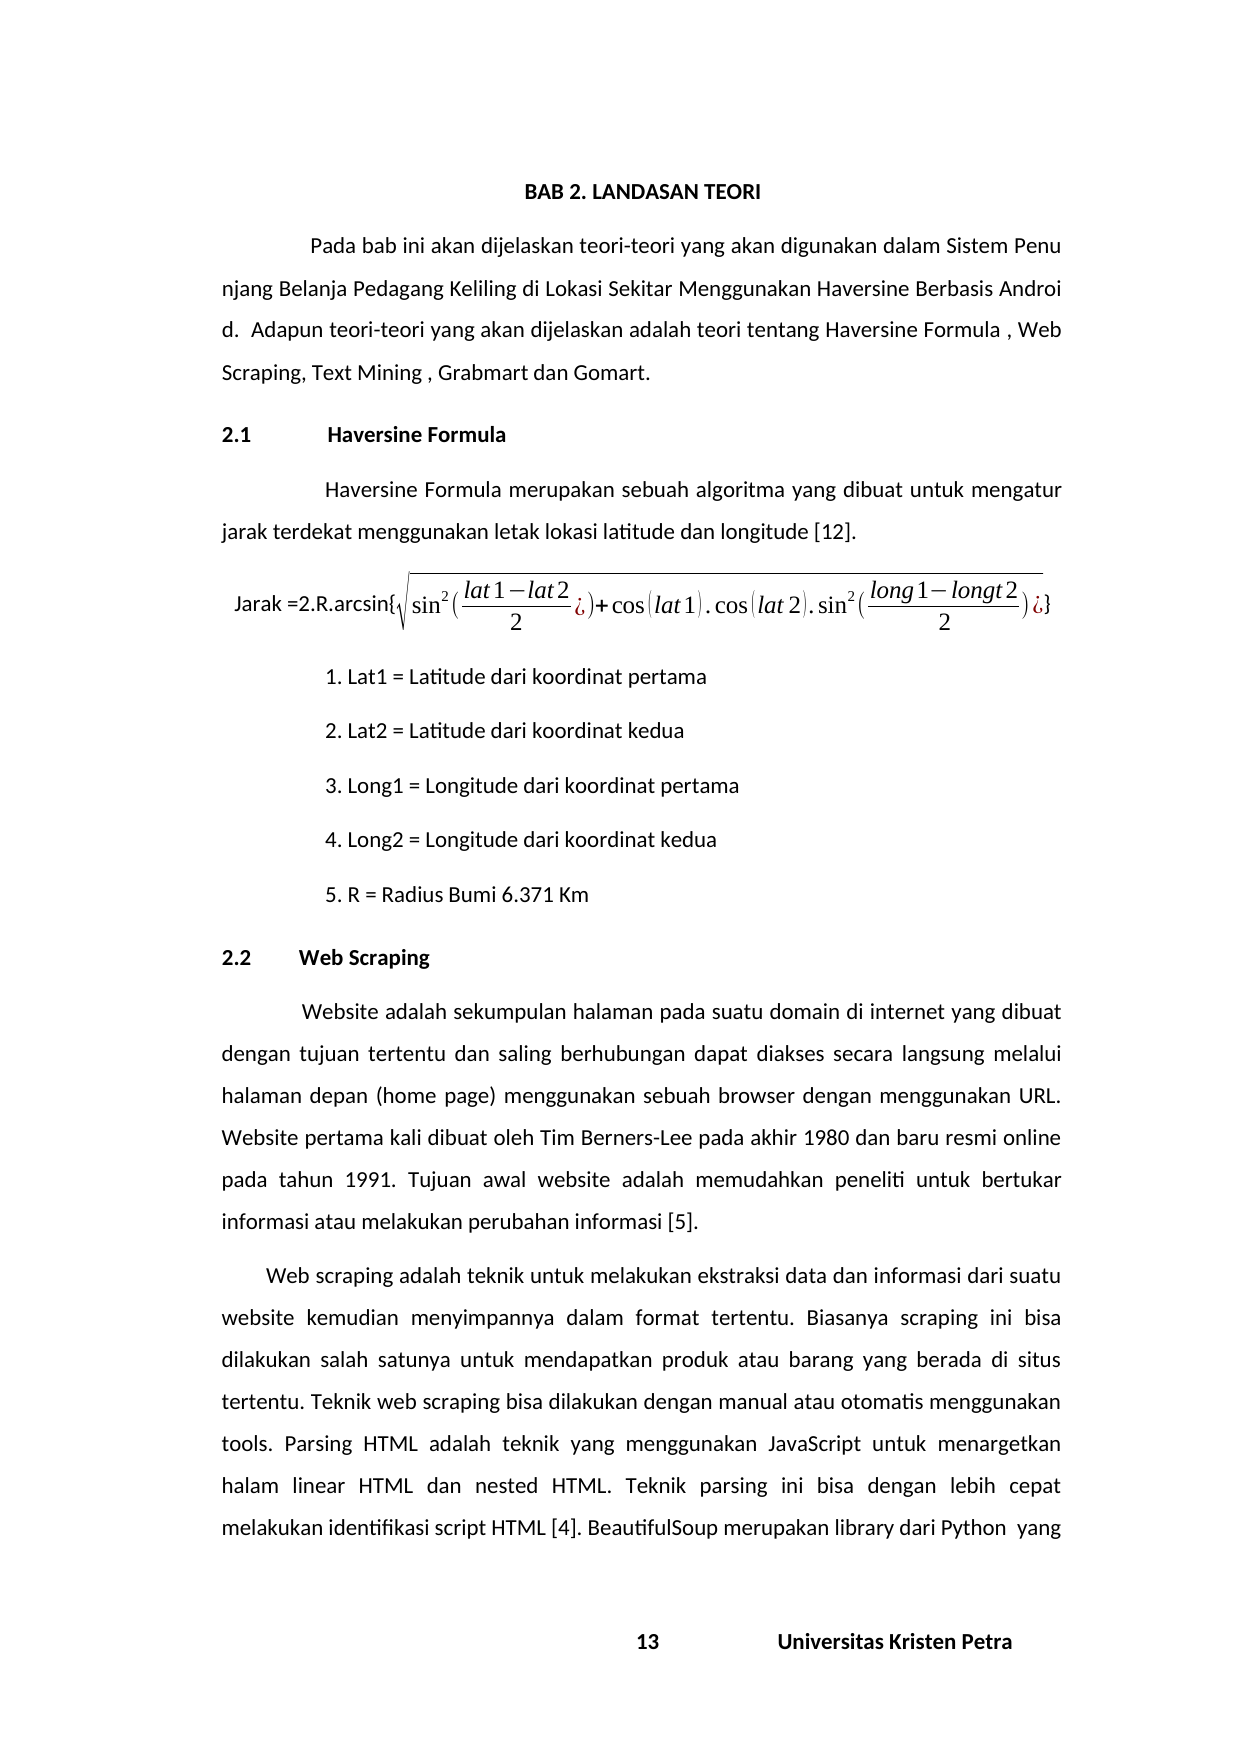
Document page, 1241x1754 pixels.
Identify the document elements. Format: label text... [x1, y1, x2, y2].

subtitle Web Scraping [222, 943, 1063, 971]
text Website adalah sekumpulan halaman pada suatu domain di internet yang dibuat dengan tujuan tertentu dan saling berhubungan dapat diakses secara langsung melalui halaman depan (home page) menggunakan sebuah browser dengan menggunakan URL. Website pertama kali dibuat oleh Tim Berners-Lee pada akhir 1980 dan baru resmi online pada tahun 1991. Tujuan awal website adalah memudahkan peneliti untuk bertukar informasi atau melakukan perubahan informasi [5]. [221, 997, 1063, 1235]
text Jarak =2.R.arcsin{} [222, 571, 1063, 635]
subtitle BAB 2. LANDASAN TEORI [177, 177, 1063, 205]
text Pada bab ini akan dijelaskan teori-teori yang akan digunakan dalam Sistem Penunjang Belanja Pedagang Keliling di Lokasi Sekitar Menggunakan Haversine Berbasis Android. Adapun teori-teori yang akan dijelaskan adalah teori tentang Haversine Formula , Web Scraping, Text Mining , Grabmart dan Gomart. [222, 232, 1063, 386]
text 3. Long1 = Longitude dari koordinat pertama [222, 771, 1063, 799]
text 5. R = Radius Bumi 6.371 Km [222, 880, 1063, 908]
text 4. Long2 = Longitude dari koordinat kedua [222, 825, 1063, 853]
text 2. Lat2 = Latitude dari koordinat kedua [222, 716, 1063, 744]
text 1. Lat1 = Latitude dari koordinat pertama [222, 662, 1063, 690]
text Haversine Formula merupakan sebuah algoritma yang dibuat untuk mengatur jarak terdekat menggunakan letak lokasi latitude dan longitude [12]. [222, 475, 1063, 545]
subtitle Haversine Formula [222, 420, 1063, 448]
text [221, 1261, 1063, 1541]
